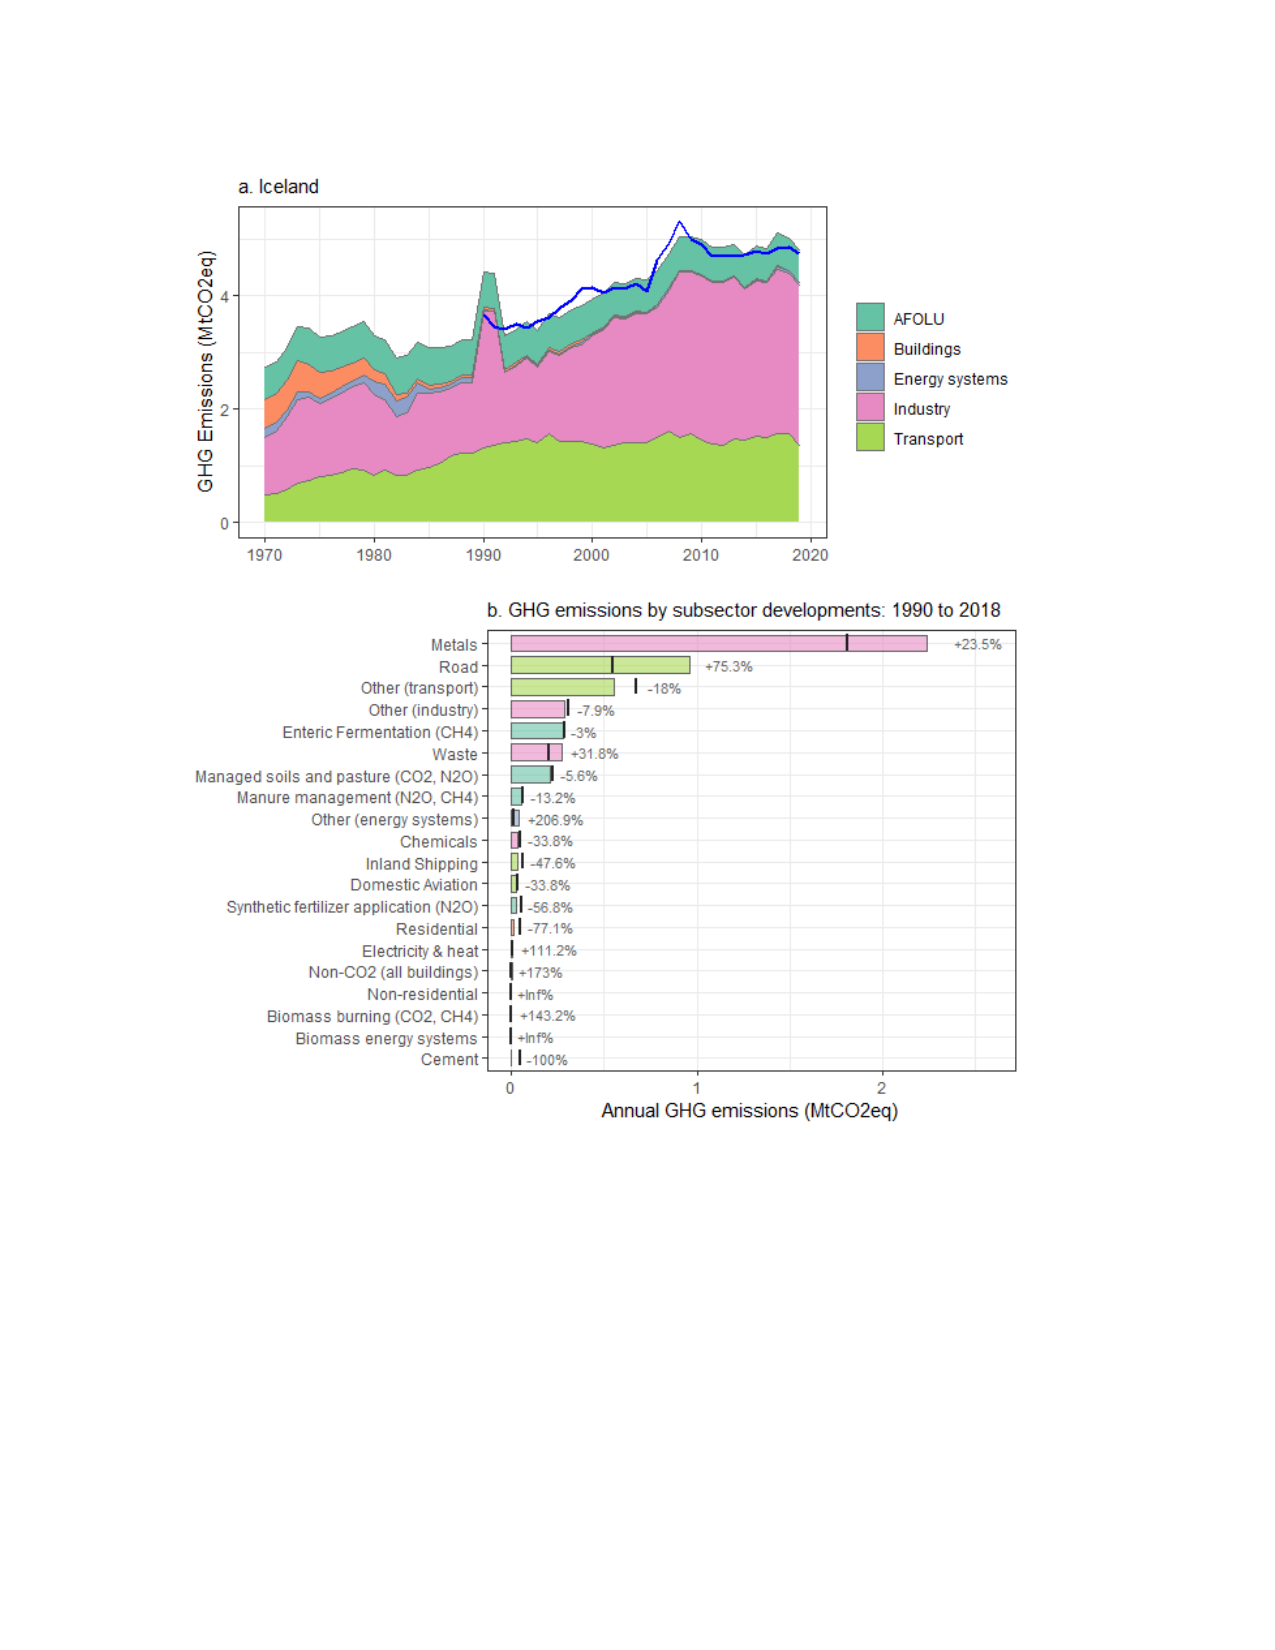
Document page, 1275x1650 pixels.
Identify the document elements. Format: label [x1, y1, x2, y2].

picture [168, 150, 1044, 1150]
